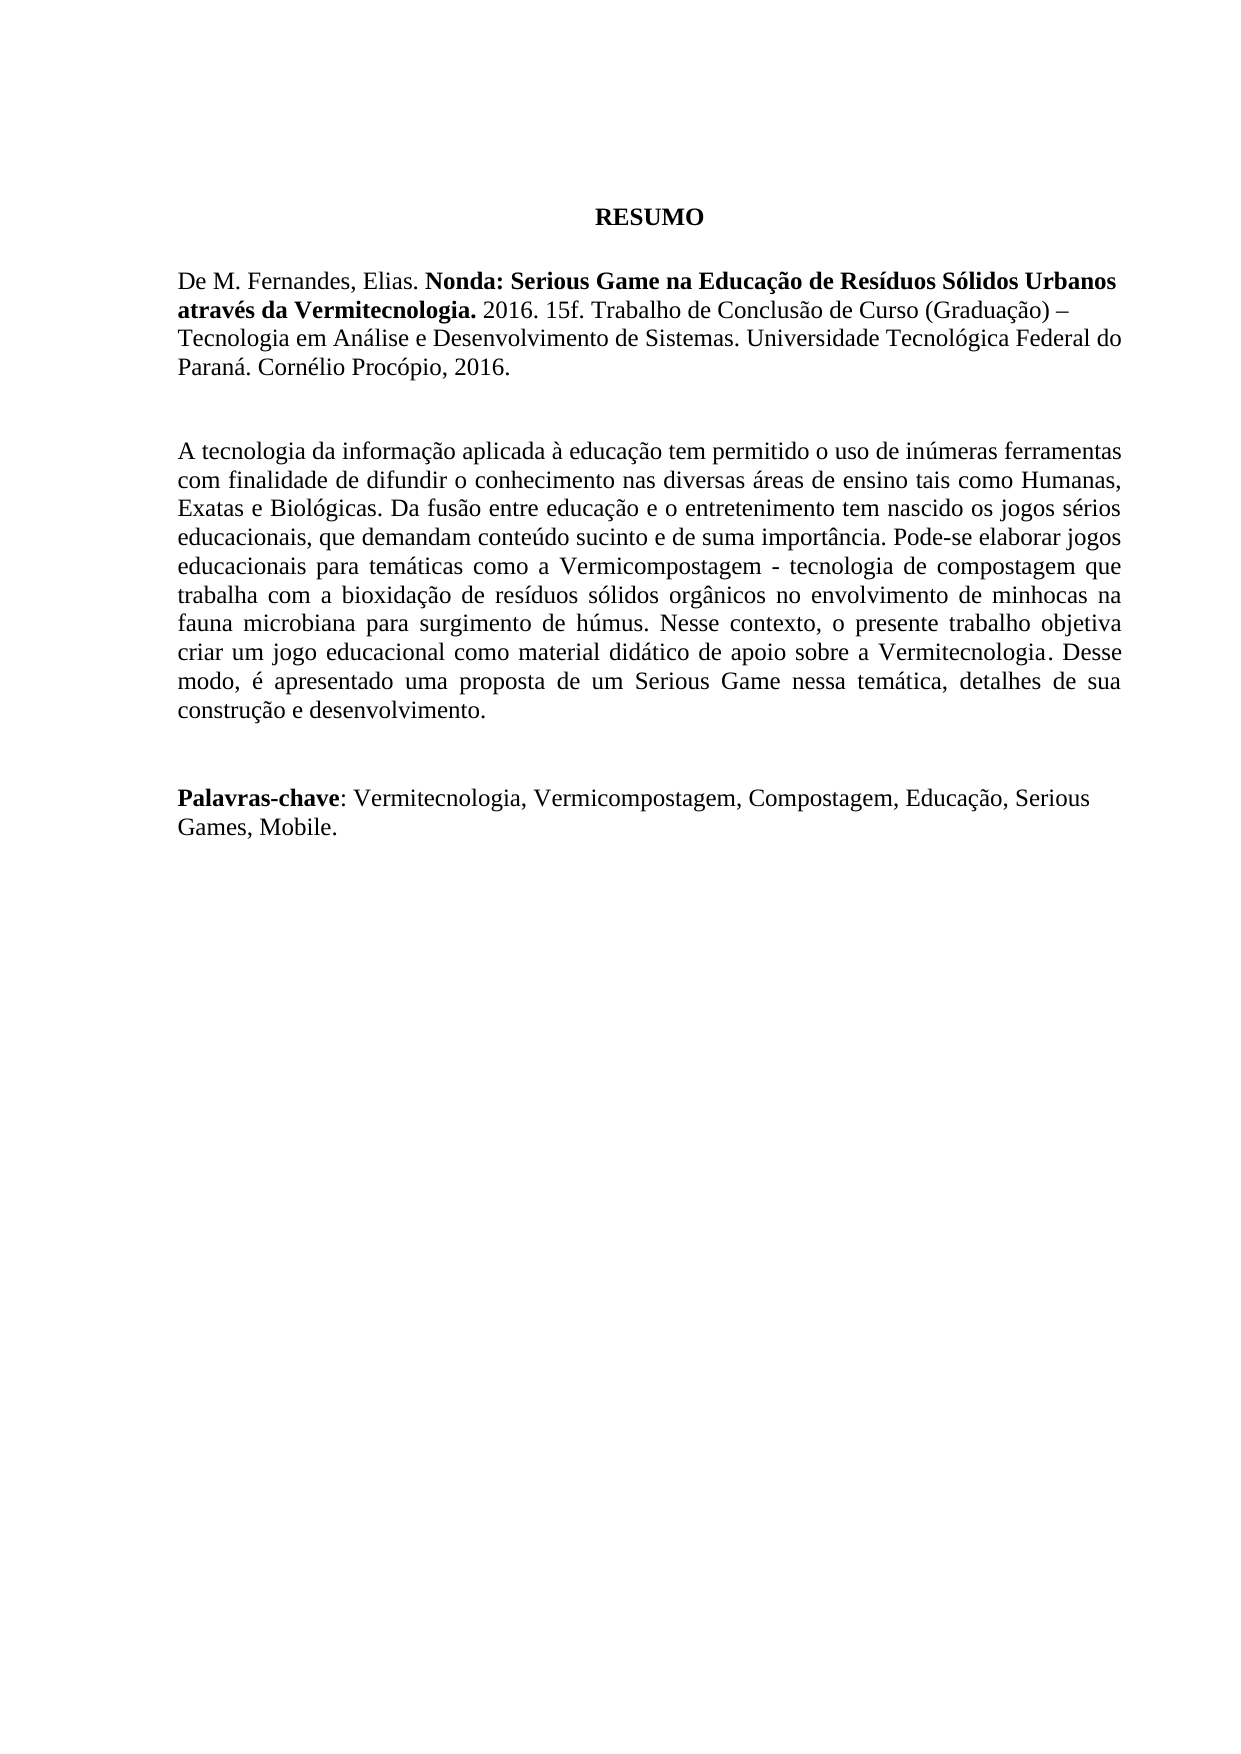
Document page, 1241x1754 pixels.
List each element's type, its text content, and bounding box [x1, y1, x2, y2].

text A tecnologia da informação aplicada à educação tem permitido o uso de inúmeras ferramentas com finalidade de difundir o conhecimento nas diversas áreas de ensino tais como Humanas, Exatas e Biológicas. Da fusão entre educação e o entretenimento tem nascido os jogos sérios educacionais, que demandam conteúdo sucinto e de suma importância. Pode-se elaborar jogos educacionais para temáticas como a Vermicompostagem - tecnologia de compostagem que trabalha com a bioxidação de resíduos sólidos orgânicos no envolvimento de minhocas na fauna microbiana para surgimento de húmus. Nesse contexto, o presente trabalho objetiva criar um jogo educacional como material didático de apoio sobre a Vermitecnologia. Desse modo, é apresentado uma proposta de um Serious Game nessa temática, detalhes de sua construção e desenvolvimento. [177, 436, 1122, 723]
text De M. Fernandes, Elias. Nonda: Serious Game na Educação de Resíduos Sólidos Urbanos através da Vermitecnologia. 2016. 15f. Trabalho de Conclusão de Curso (Graduação) – Tecnologia em Análise e Desenvolvimento de Sistemas. Universidade Tecnológica Federal do Paraná. Cornélio Procópio, 2016. [177, 266, 1122, 381]
text Palavras-chave: Vermitecnologia, Vermicompostagem, Compostagem, Educação, Serious Games, Mobile. [177, 783, 1122, 841]
subtitle RESUMO [177, 202, 1122, 231]
